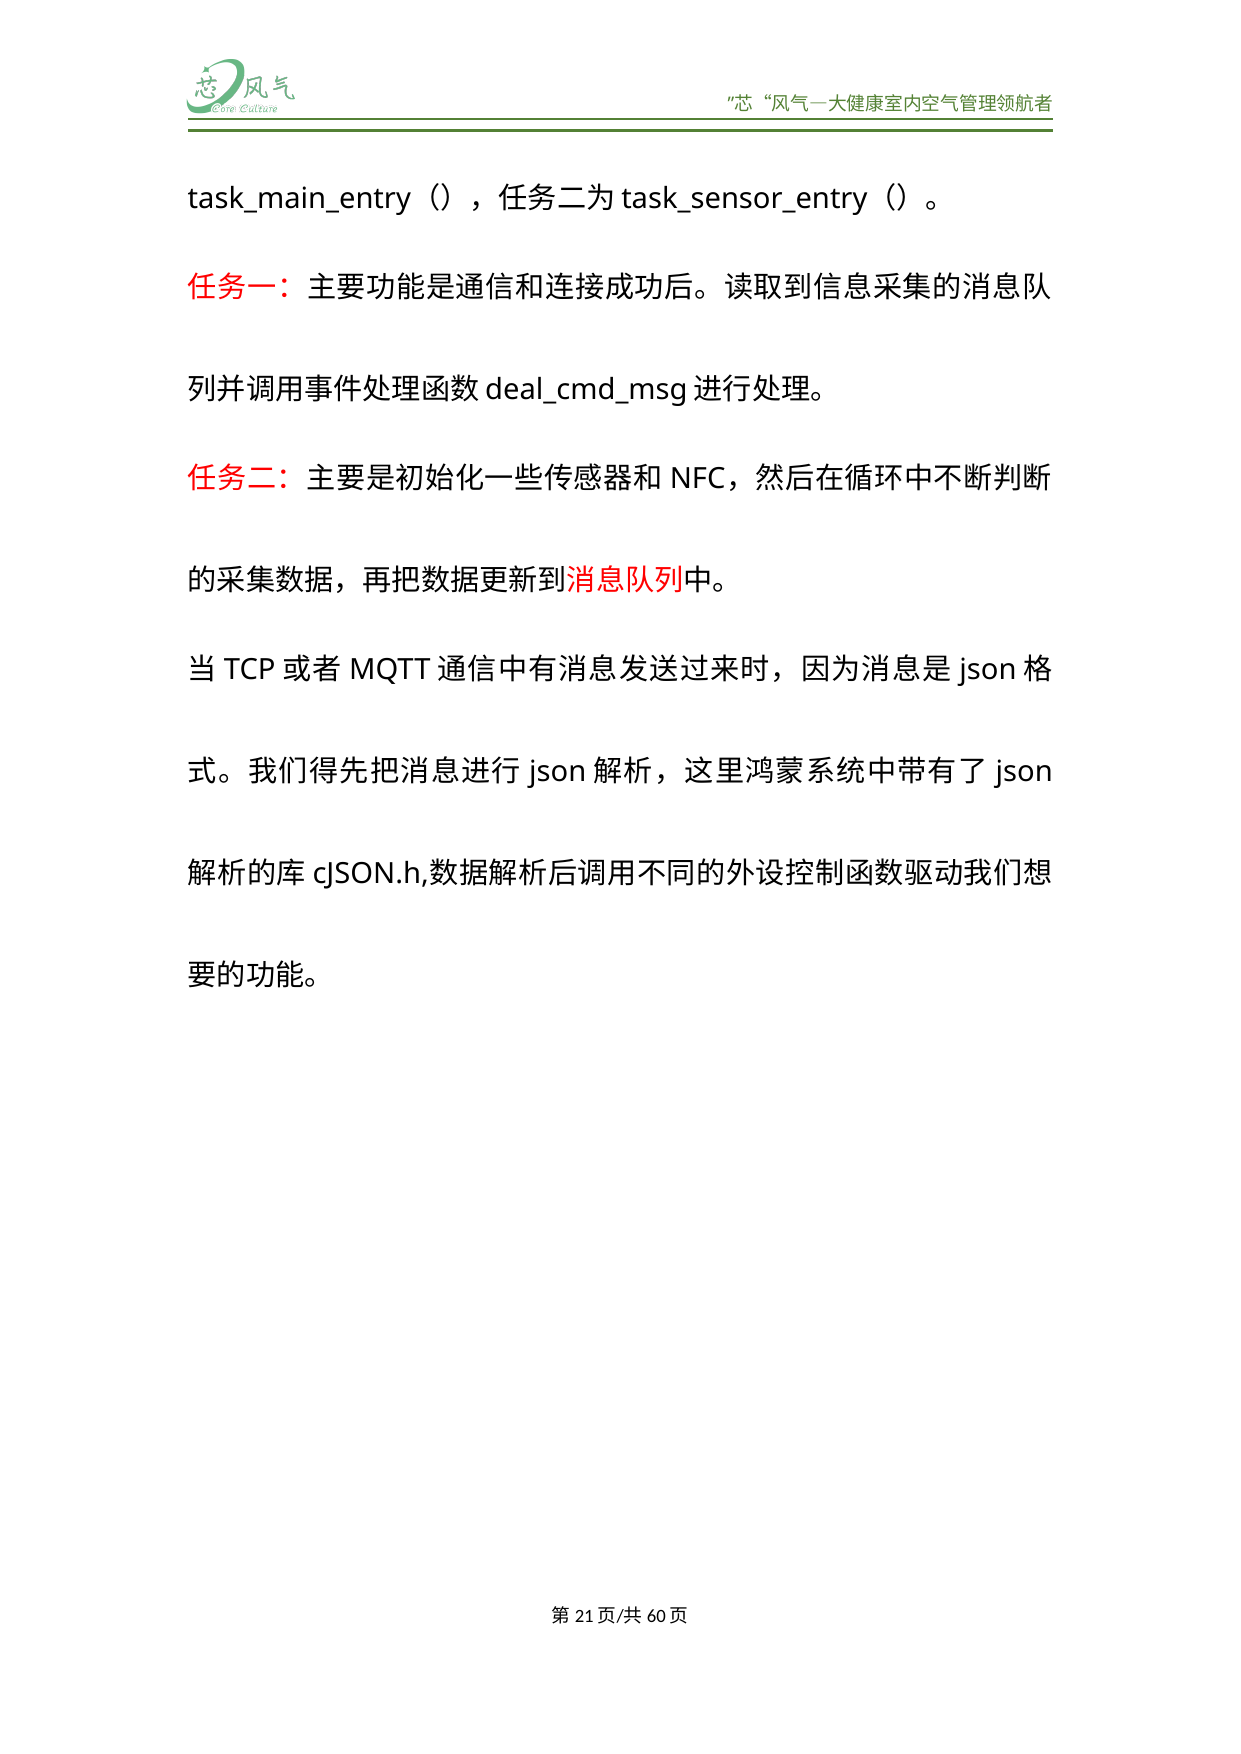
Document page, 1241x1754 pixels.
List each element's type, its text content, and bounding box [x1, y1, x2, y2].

picture [123, 26, 328, 149]
text 任务一：主要功能是通信和连接成功后。读取到信息采集的消息队列并调用事件处理函数deal_cmd_msg进行处理。 [187, 251, 1053, 421]
text 任务二：主要是初始化一些传感器和NFC，然后在循环中不断判断的采集数据，再把数据更新到消息队列中。 [187, 442, 1053, 612]
text 当TCP或者MQTT通信中有消息发送过来时，因为消息是json格式。我们得先把消息进行json解析，这里鸿蒙系统中带有了json解析的库cJSON.h,数据解析后调用不同的外设控制函数驱动我们想要的功能。 [187, 633, 1053, 1007]
text 内核启动后系统功能的实现创建两个任务函数，任务一为task_main_entry（），任务二为task_sensor_entry（）。 [187, 162, 1053, 230]
